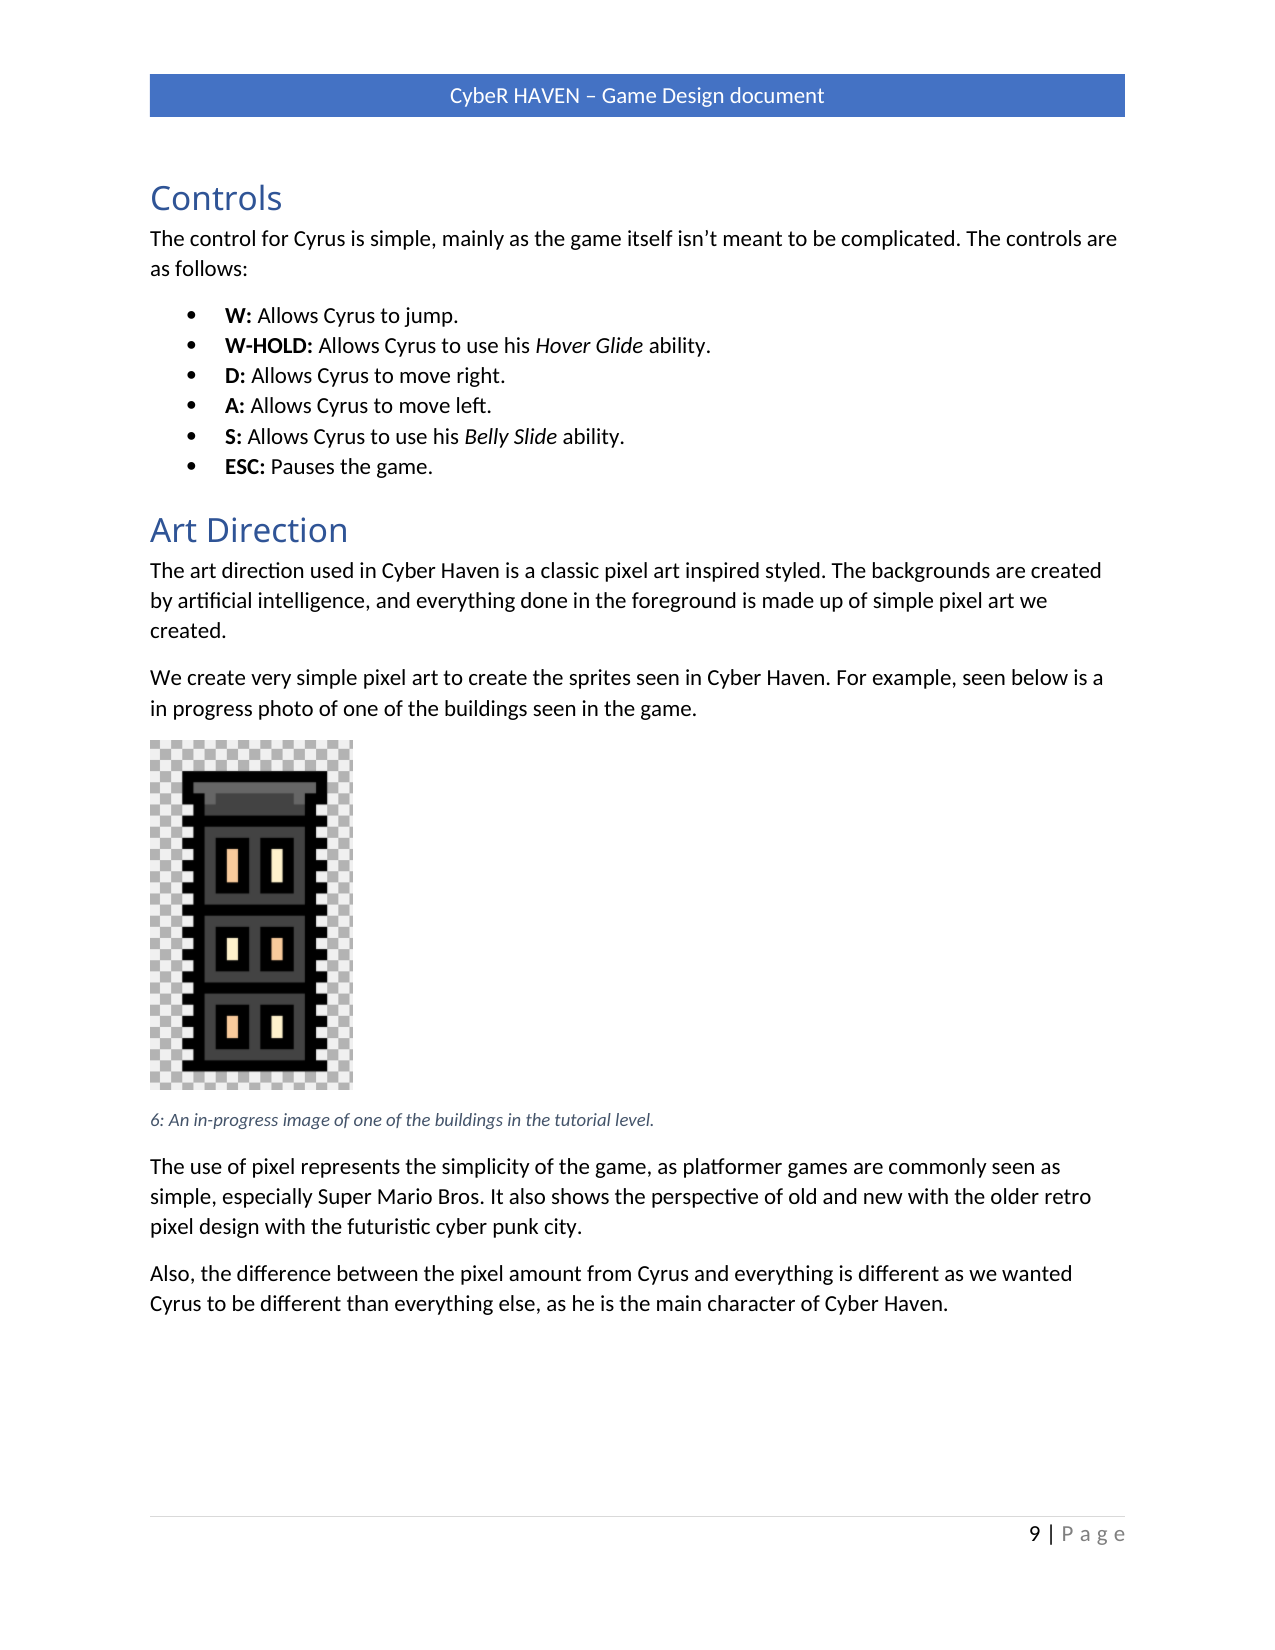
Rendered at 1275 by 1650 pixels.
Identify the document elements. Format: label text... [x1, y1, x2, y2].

list W-HOLD: Allows Cyrus to use his Hover Glide ability. [187, 331, 1125, 359]
text We create very simple pixel art to create the sprites seen in Cyber Haven. For example, seen below is a in progress photo of one of the buildings seen in the game. [150, 663, 1125, 722]
list ESC: Pauses the game. [187, 452, 1125, 480]
picture [150, 740, 353, 1090]
text The use of pixel represents the simplicity of the game, as platformer games are commonly seen as simple, especially Super Mario Bros. It also shows the perspective of old and new with the older retro pixel design with the futuristic cyber punk city. [150, 1152, 1125, 1240]
list S: Allows Cyrus to use his Belly Slide ability. [187, 422, 1125, 450]
text Also, the difference between the pixel amount from Cyrus and everything is different as we wanted Cyrus to be different than everything else, as he is the main character of Cyber Haven. [150, 1259, 1125, 1317]
list W: Allows Cyrus to jump. [187, 301, 1125, 329]
subtitle Art Direction [150, 507, 1125, 553]
subtitle Controls [150, 175, 1125, 220]
text The control for Cyrus is simple, mainly as the game itself isn’t meant to be complicated. The controls are as follows: [150, 224, 1125, 282]
list A: Allows Cyrus to move left. [187, 392, 1125, 420]
text The art direction used in Cyber Haven is a classic pixel art inspired styled. The backgrounds are created by artificial intelligence, and everything done in the foreground is made up of simple pixel art we created. [150, 556, 1125, 645]
list D: Allows Cyrus to move right. [187, 361, 1125, 389]
text 6: An in-progress image of one of the buildings in the tutorial level. [150, 1108, 1125, 1131]
